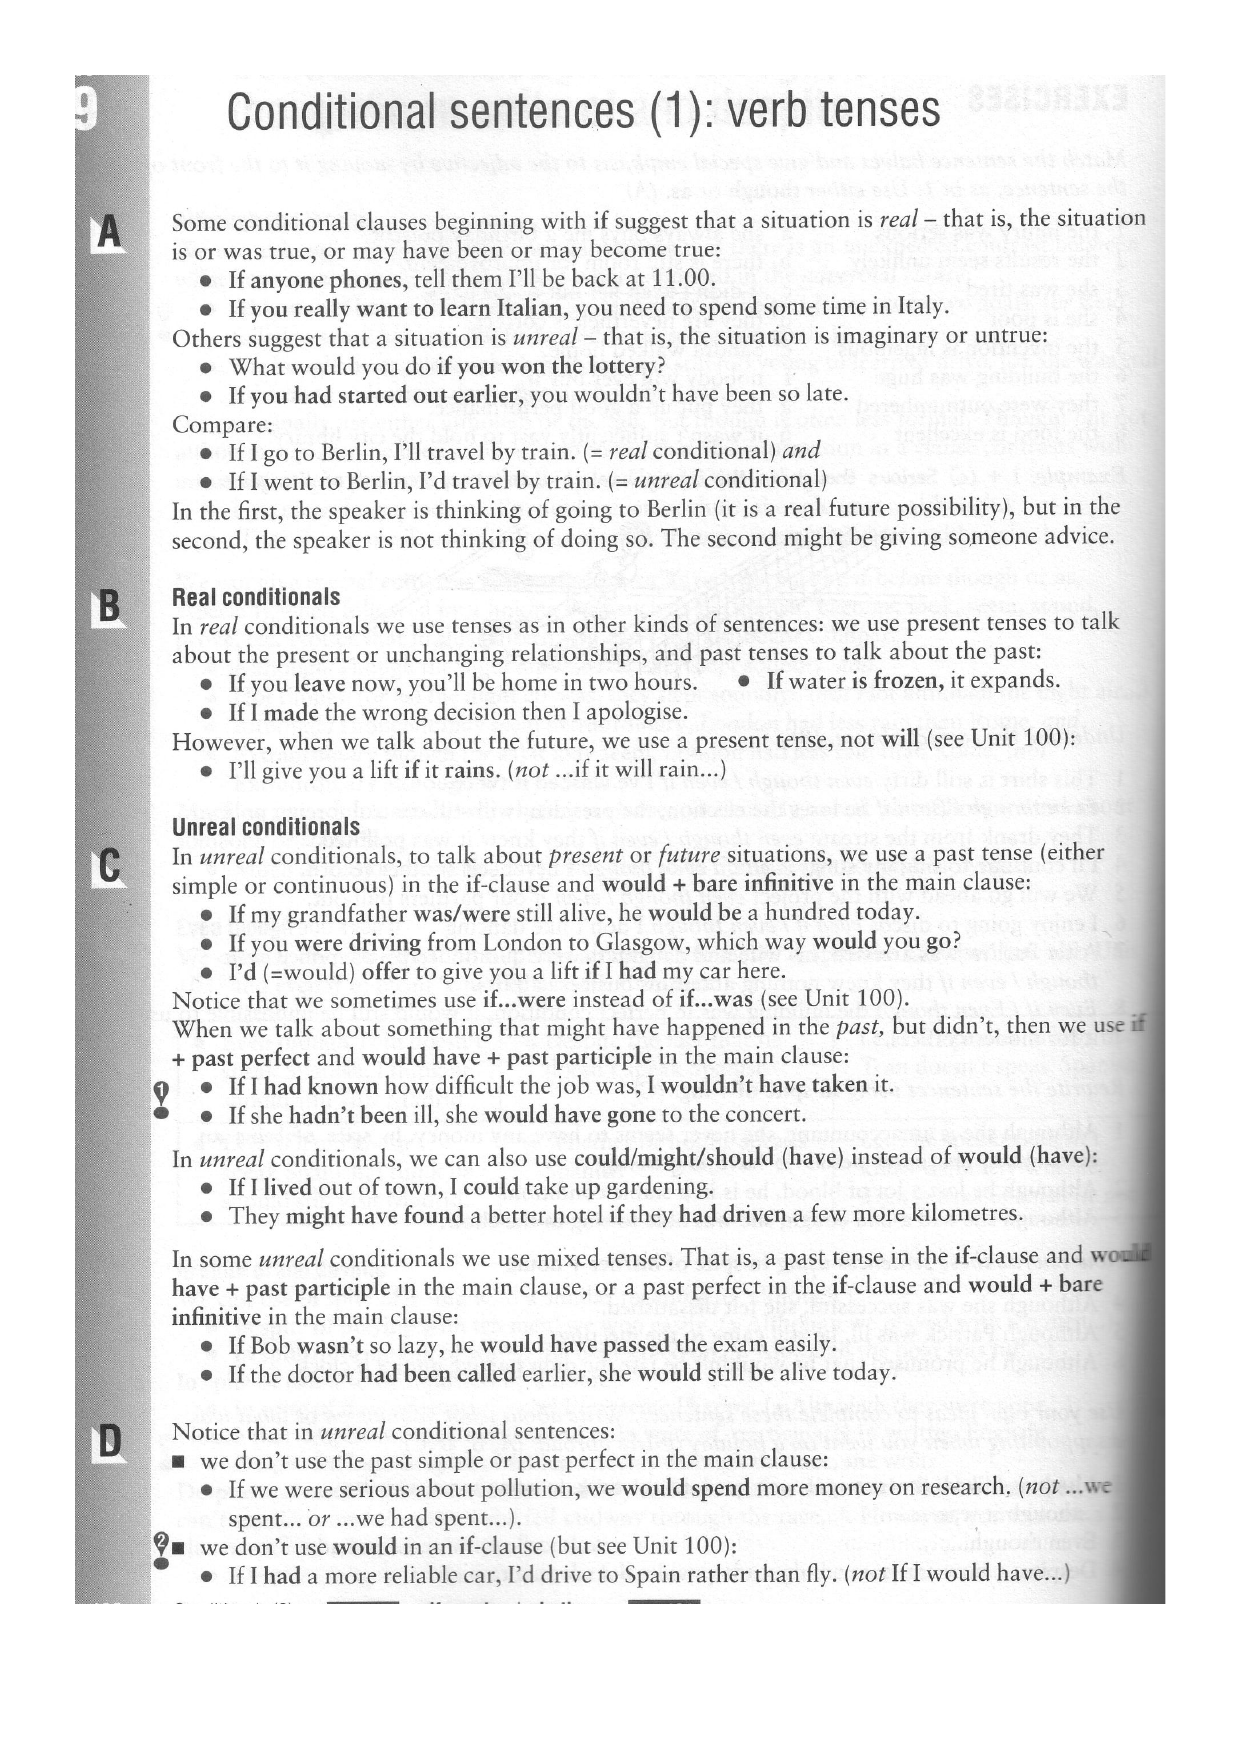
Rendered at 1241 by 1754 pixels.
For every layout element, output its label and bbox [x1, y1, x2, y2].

picture [75, 75, 1166, 1604]
